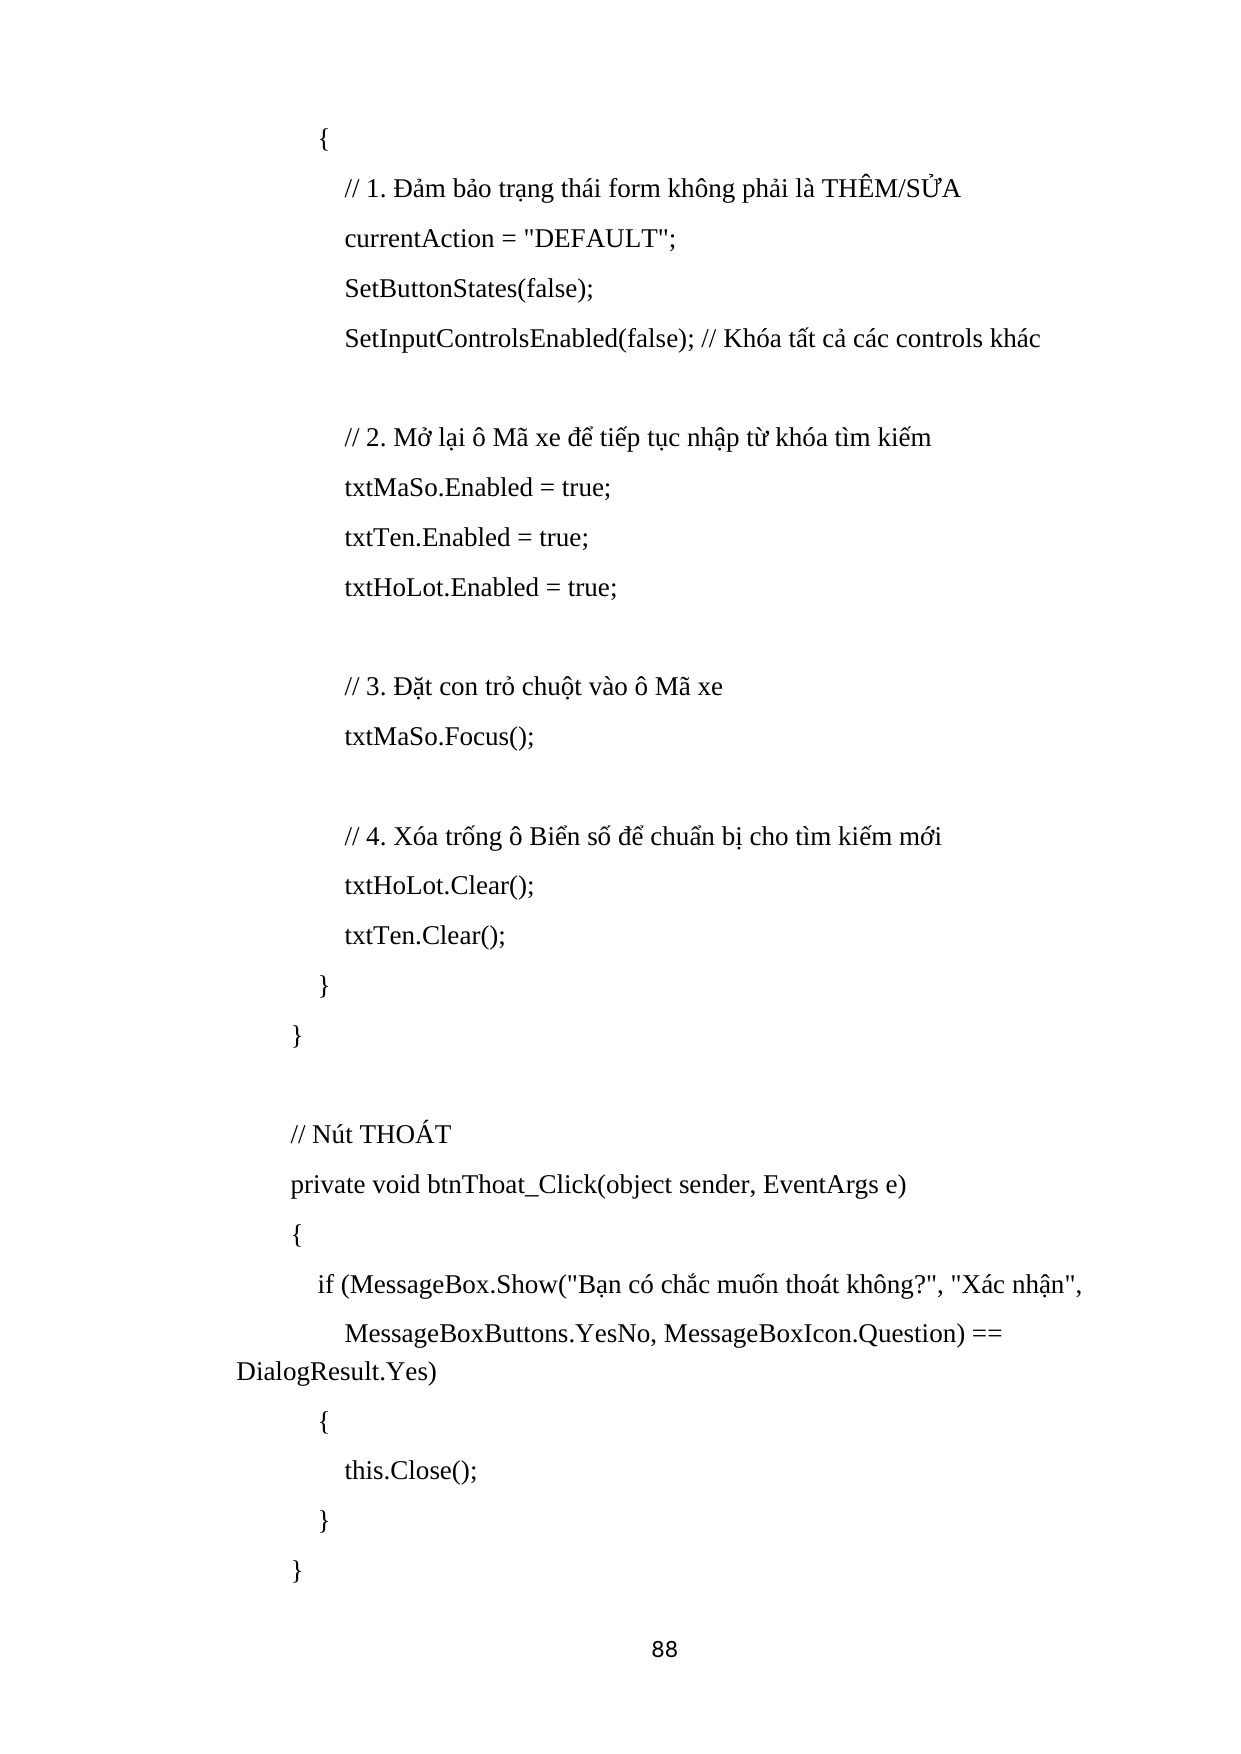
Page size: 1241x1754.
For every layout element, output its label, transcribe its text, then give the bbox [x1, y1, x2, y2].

text txtHoLot.Enabled = true; [236, 571, 1093, 602]
text { [236, 1218, 1093, 1249]
text } [236, 1019, 1093, 1050]
text // Nút THOÁT [236, 1118, 1093, 1149]
text txtTen.Enabled = true; [236, 521, 1093, 552]
text // 1. Đảm bảo trạng thái form không phải là THÊM/SỬA [236, 172, 1093, 203]
text txtMaSo.Focus(); [236, 720, 1093, 751]
text { [236, 1405, 1093, 1436]
text } [236, 1504, 1093, 1535]
text SetButtonStates(false); [236, 272, 1093, 303]
text txtTen.Clear(); [236, 919, 1093, 950]
text if (MessageBox.Show("Bạn có chắc muốn thoát không?", "Xác nhận", [236, 1268, 1093, 1299]
text // 4. Xóa trống ô Biển số để chuẩn bị cho tìm kiếm mới [236, 820, 1093, 851]
text // 3. Đặt con trỏ chuột vào ô Mã xe [236, 670, 1093, 701]
text { [236, 123, 1093, 154]
text private void btnThoat_Click(object sender, EventArgs e) [236, 1168, 1093, 1199]
text txtMaSo.Enabled = true; [236, 471, 1093, 502]
text currentAction = "DEFAULT"; [236, 222, 1093, 253]
text } [236, 969, 1093, 1000]
text SetInputControlsEnabled(false); // Khóa tất cả các controls khác [236, 322, 1093, 353]
text txtHoLot.Clear(); [236, 869, 1093, 901]
text // 2. Mở lại ô Mã xe để tiếp tục nhập từ khóa tìm kiếm [236, 421, 1093, 452]
text MessageBoxButtons.YesNo, MessageBoxIcon.Question) == DialogResult.Yes) [236, 1318, 1093, 1386]
text this.Close(); [236, 1454, 1093, 1486]
text } [236, 1554, 1093, 1585]
